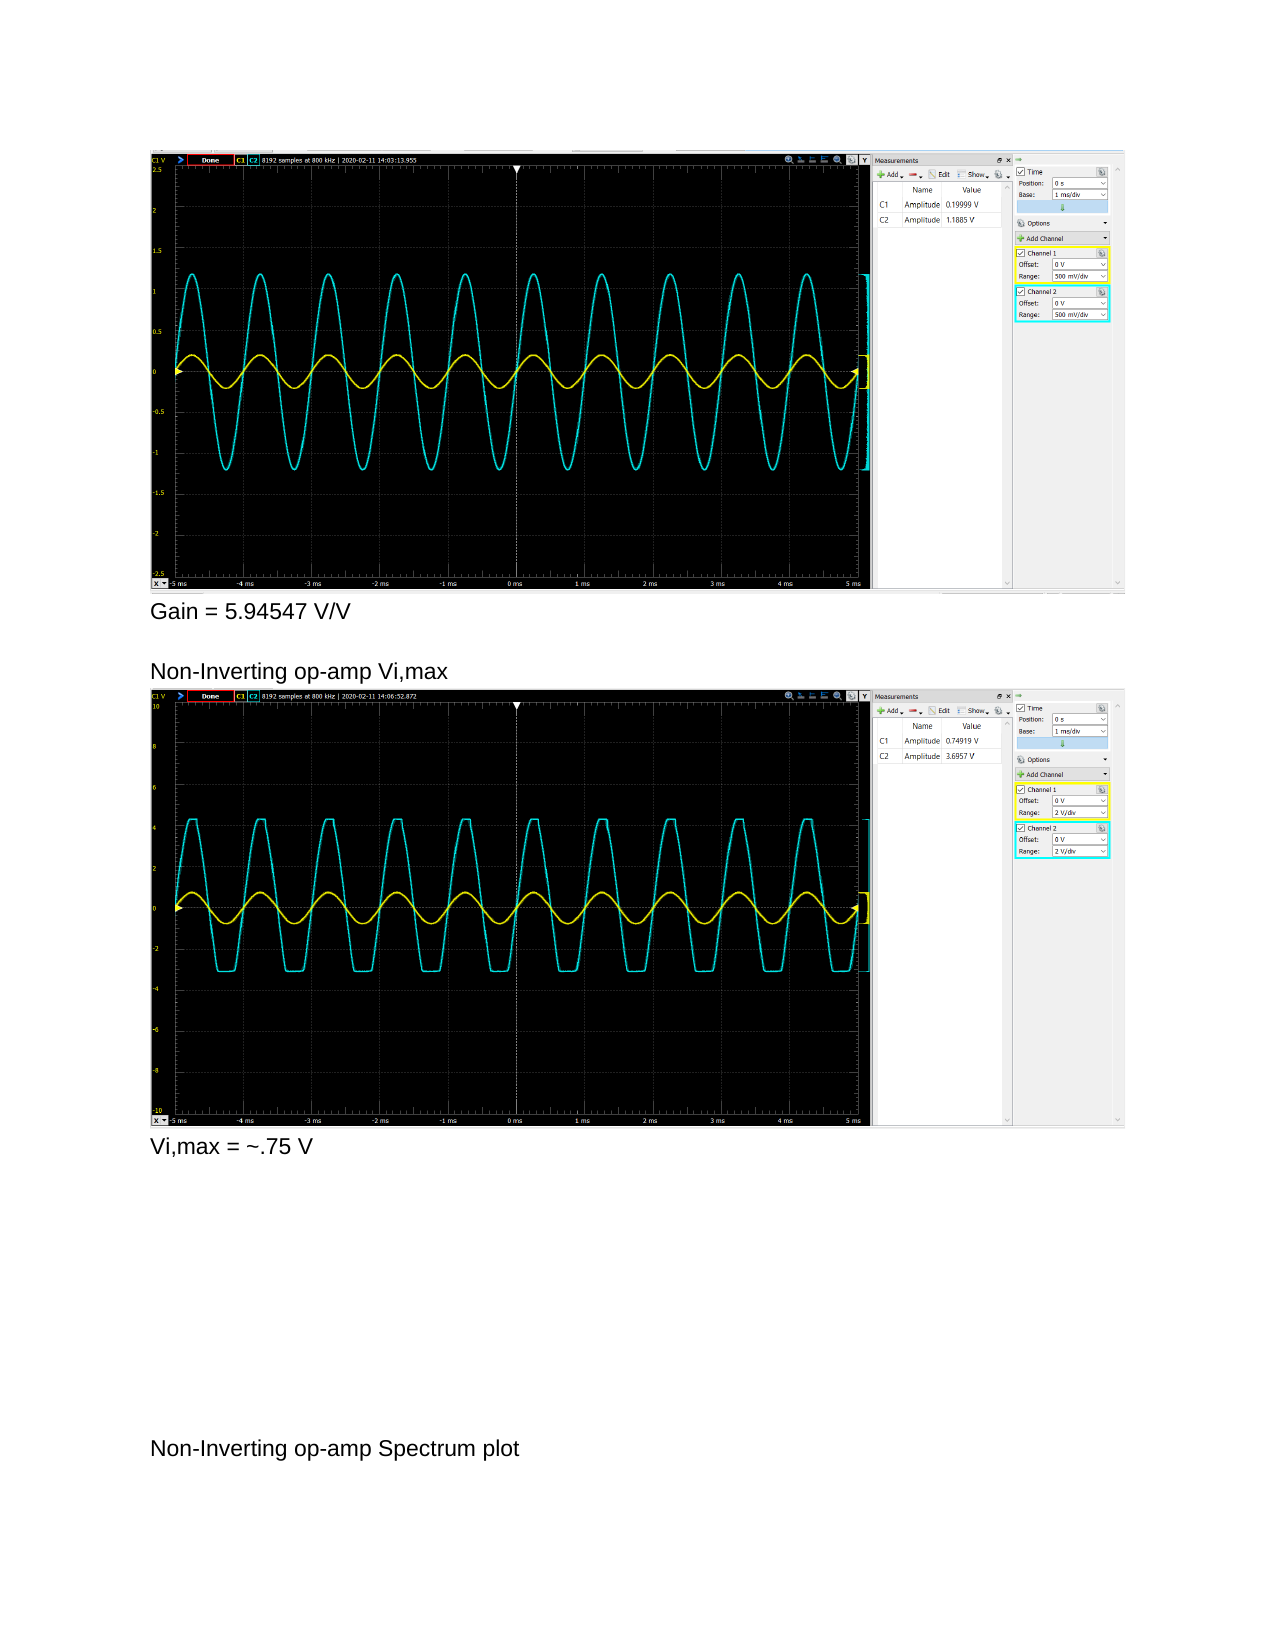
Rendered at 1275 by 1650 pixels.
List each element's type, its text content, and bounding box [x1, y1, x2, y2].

picture [150, 688, 1125, 1129]
text Vi,max = ~.75 V [150, 1133, 1125, 1159]
text Non-Inverting op-amp Vi,max [150, 658, 1125, 684]
text Non-Inverting op-amp Spectrum plot [150, 1435, 1125, 1461]
text Gain = 5.94547 V/V [150, 598, 1125, 624]
picture [150, 150, 1125, 594]
